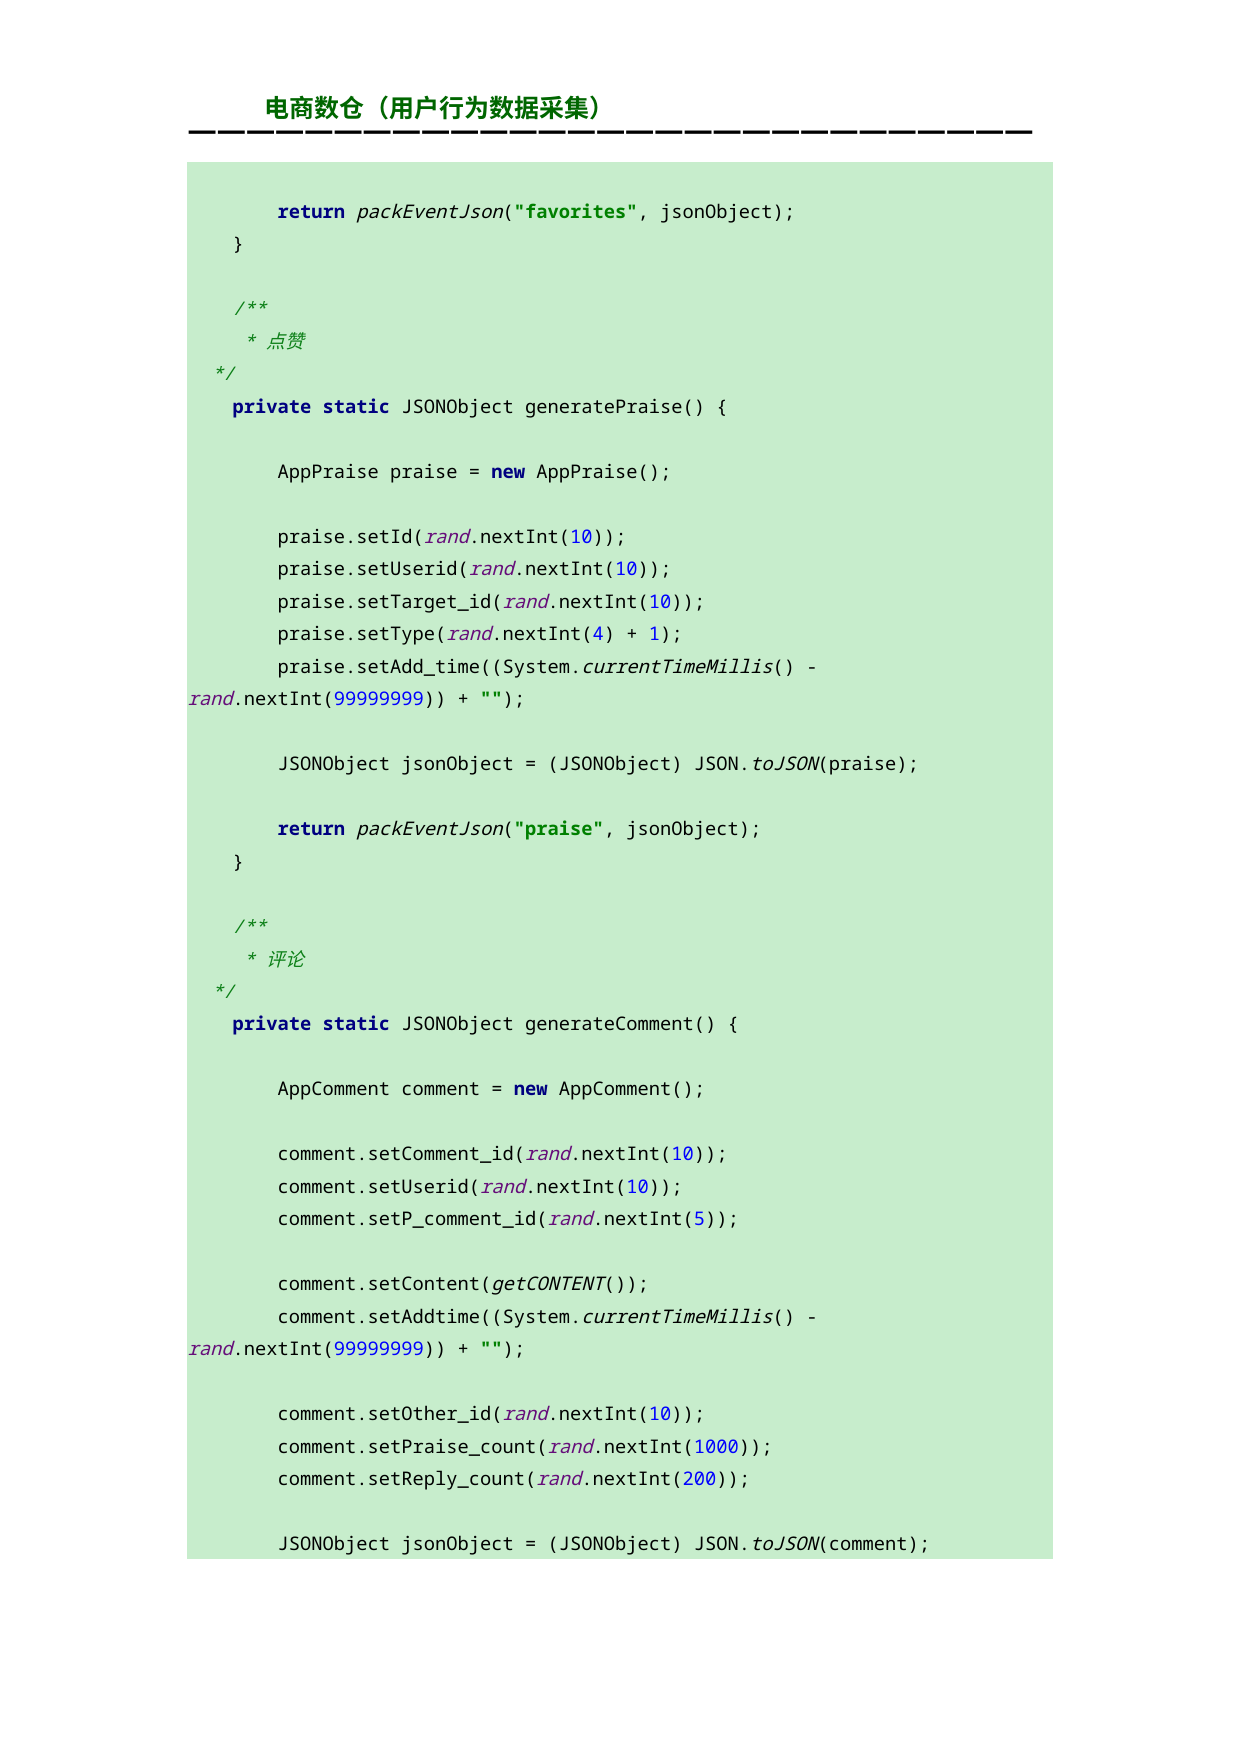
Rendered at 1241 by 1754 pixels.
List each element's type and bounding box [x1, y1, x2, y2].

text [187, 162, 1053, 1559]
